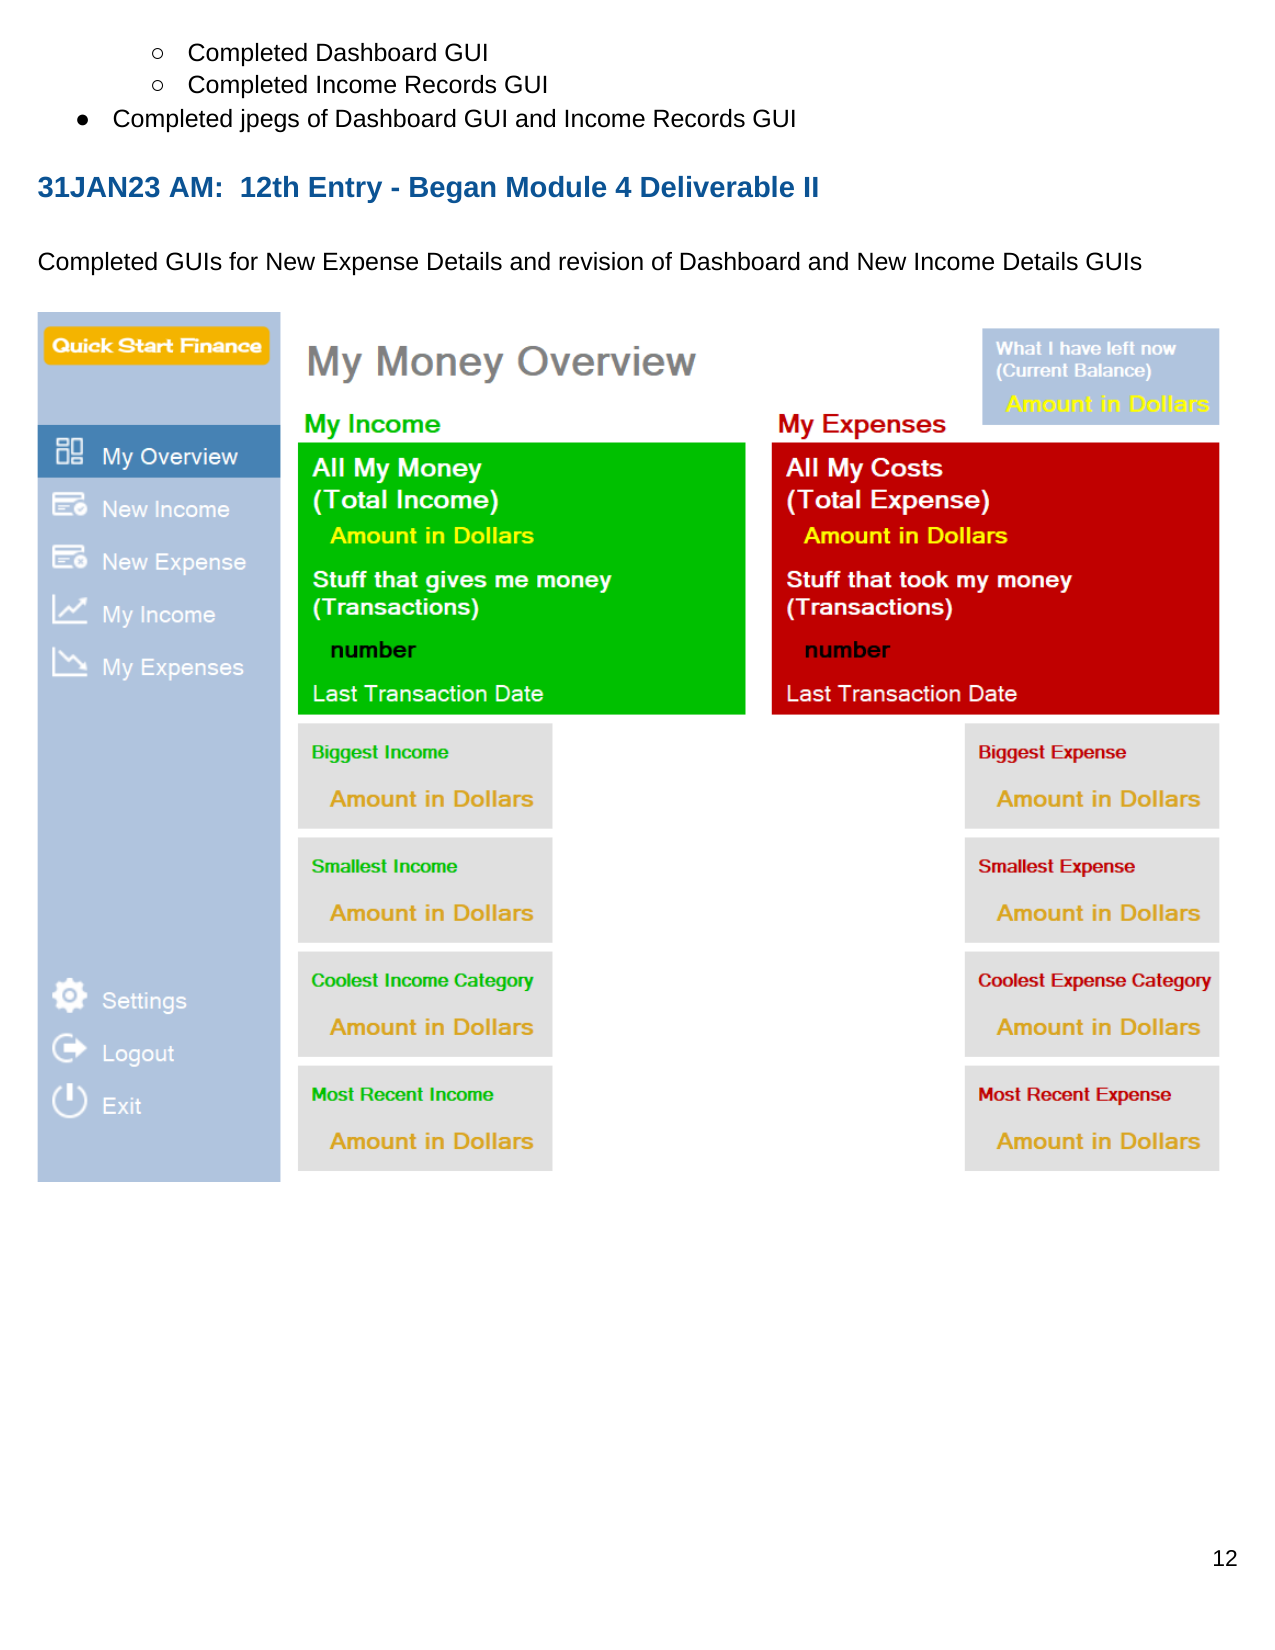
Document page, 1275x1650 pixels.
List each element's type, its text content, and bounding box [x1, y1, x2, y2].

picture [37, 312, 1238, 1182]
text 31JAN23 AM: 12th Entry - Began Module 4 Deliverable II [37, 169, 1237, 203]
list Completed Dashboard GUI [150, 37, 1237, 66]
list Completed Income Records GUI [150, 71, 1237, 99]
list Completed jpegs of Dashboard GUI and Income Records GUI [75, 103, 1237, 132]
text Completed GUIs for New Expense Details and revision of Dashboard and New Income Details GUIs [37, 247, 1237, 275]
